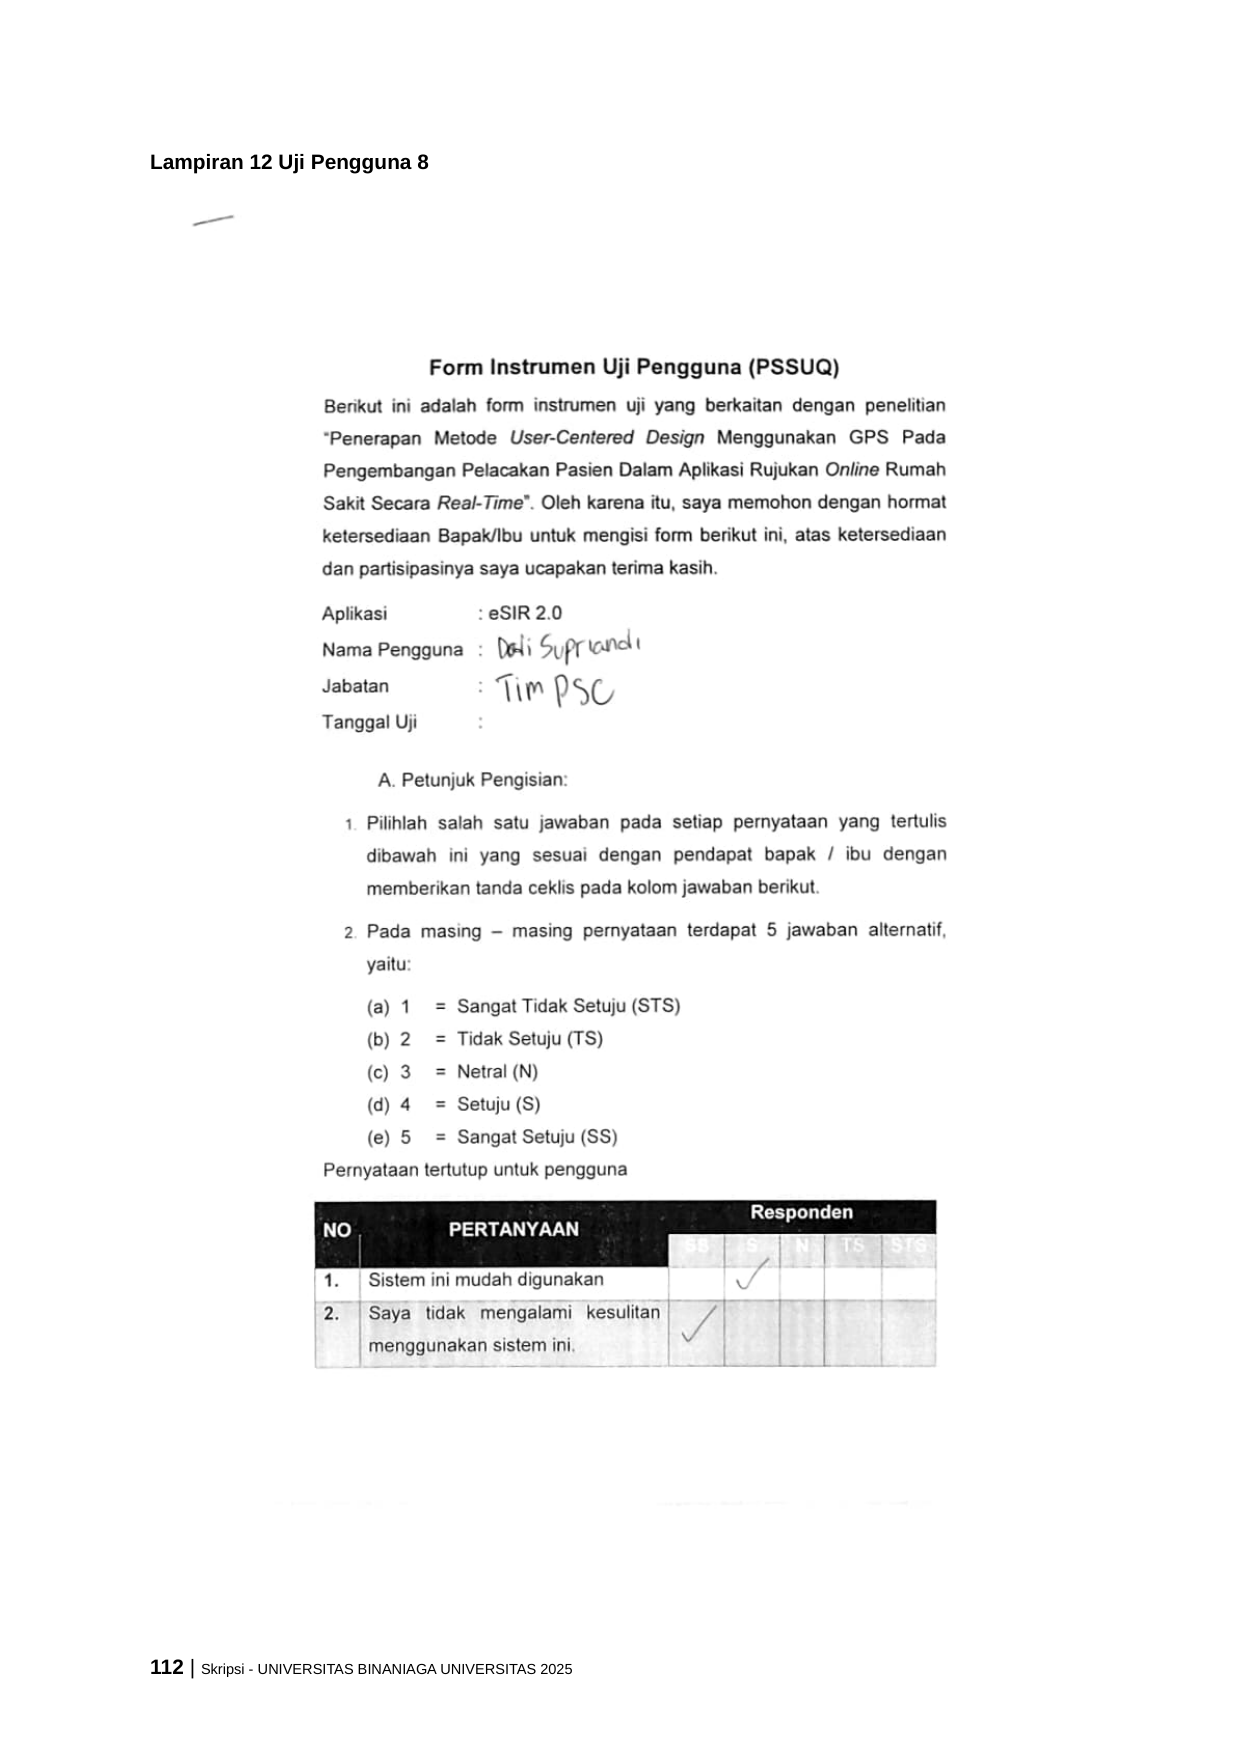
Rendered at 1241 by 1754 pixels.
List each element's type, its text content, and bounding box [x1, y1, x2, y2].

picture [150, 181, 1090, 1509]
subtitle Lampiran 12 Uji Pengguna 8 [150, 150, 1090, 174]
